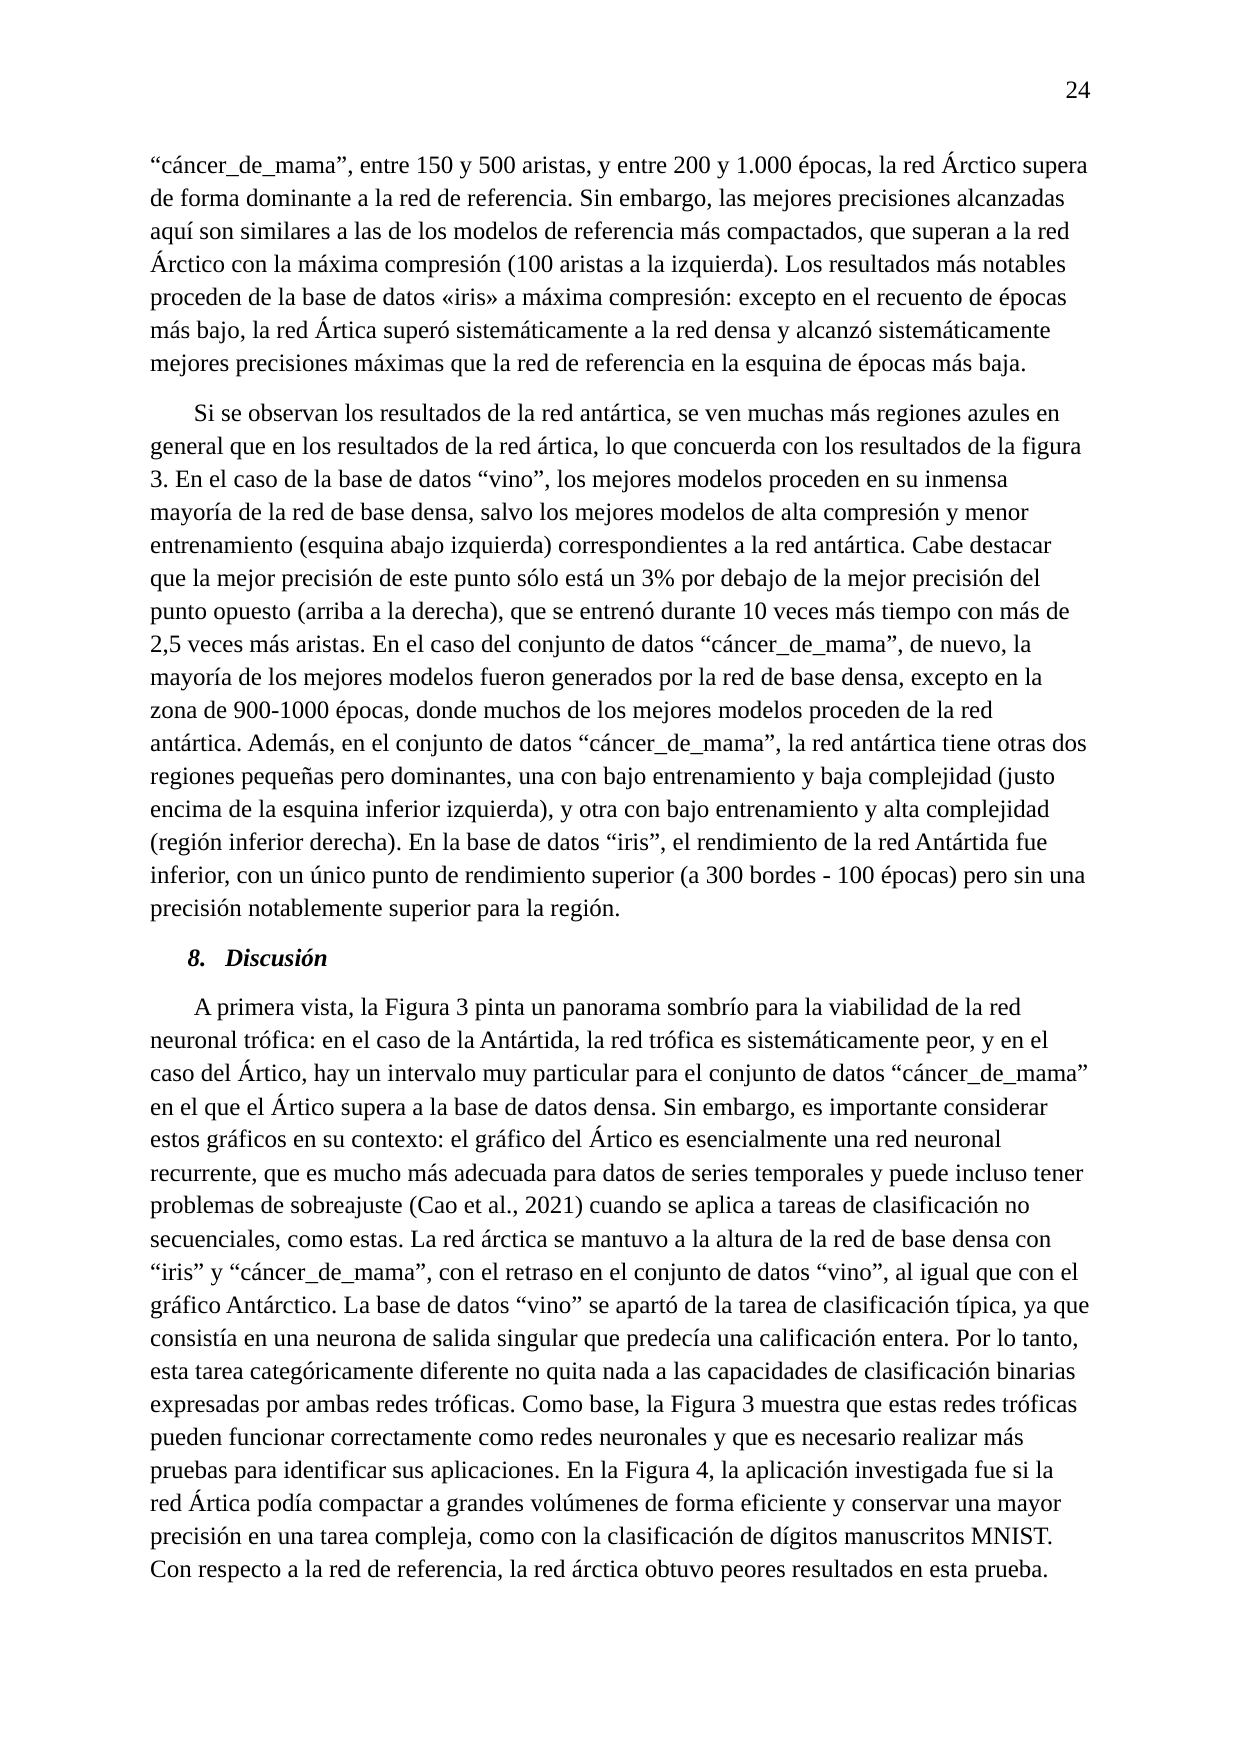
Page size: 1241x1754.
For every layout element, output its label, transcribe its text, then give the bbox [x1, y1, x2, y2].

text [150, 150, 1090, 377]
text A primera vista, la Figura 3 pinta un panorama sombrío para la viabilidad de la red neuronal trófica: en el caso de la Antártida, la red trófica es sistemáticamente peor, y en el caso del Ártico, hay un intervalo muy particular para el conjunto de datos “cáncer_de_mama” en el que el Ártico supera a la base de datos densa. Sin embargo, es importante considerar estos gráficos en su contexto: el gráfico del Ártico es esencialmente una red neuronal recurrente, que es mucho más adecuada para datos de series temporales y puede incluso tener problemas de sobreajuste (Cao et al., 2021) cuando se aplica a tareas de clasificación no secuenciales, como estas. La red árctica se mantuvo a la altura de la red de base densa con “iris” y “cáncer_de_mama”, con el retraso en el conjunto de datos “vino”, al igual que con el gráfico Antárctico. La base de datos “vino” se apartó de la tarea de clasificación típica, ya que consistía en una neurona de salida singular que predecía una calificación entera. Por lo tanto, esta tarea categóricamente diferente no quita nada a las capacidades de clasificación binarias expresadas por ambas redes tróficas. Como base, la Figura 3 muestra que estas redes tróficas pueden funcionar correctamente como redes neuronales y que es necesario realizar más pruebas para identificar sus aplicaciones. En la Figura 4, la aplicación investigada fue si la red Ártica podía compactar a grandes volúmenes de forma eficiente y conservar una mayor precisión en una tarea compleja, como con la clasificación de dígitos manuscritos MNIST. Con respecto a la red de referencia, la red árctica obtuvo peores resultados en esta prueba. [150, 992, 1090, 1583]
text Si se observan los resultados de la red antártica, se ven muchas más regiones azules en general que en los resultados de la red ártica, lo que concuerda con los resultados de la figura 3. En el caso de la base de datos “vino”, los mejores modelos proceden en su inmensa mayoría de la red de base densa, salvo los mejores modelos de alta compresión y menor entrenamiento (esquina abajo izquierda) correspondientes a la red antártica. Cabe destacar que la mejor precisión de este punto sólo está un 3% por debajo de la mejor precisión del punto opuesto (arriba a la derecha), que se entrenó durante 10 veces más tiempo con más de 2,5 veces más aristas. En el caso del conjunto de datos “cáncer_de_mama”, de nuevo, la mayoría de los mejores modelos fueron generados por la red de base densa, excepto en la zona de 900-1000 épocas, donde muchos de los mejores modelos proceden de la red antártica. Además, en el conjunto de datos “cáncer_de_mama”, la red antártica tiene otras dos regiones pequeñas pero dominantes, una con bajo entrenamiento y baja complejidad (justo encima de la esquina inferior izquierda), y otra con bajo entrenamiento y alta complejidad (región inferior derecha). En la base de datos “iris”, el rendimiento de la red Antártida fue inferior, con un único punto de rendimiento superior (a 300 bordes - 100 épocas) pero sin una precisión notablemente superior para la región. [150, 398, 1090, 922]
list Discusión [187, 943, 1090, 972]
